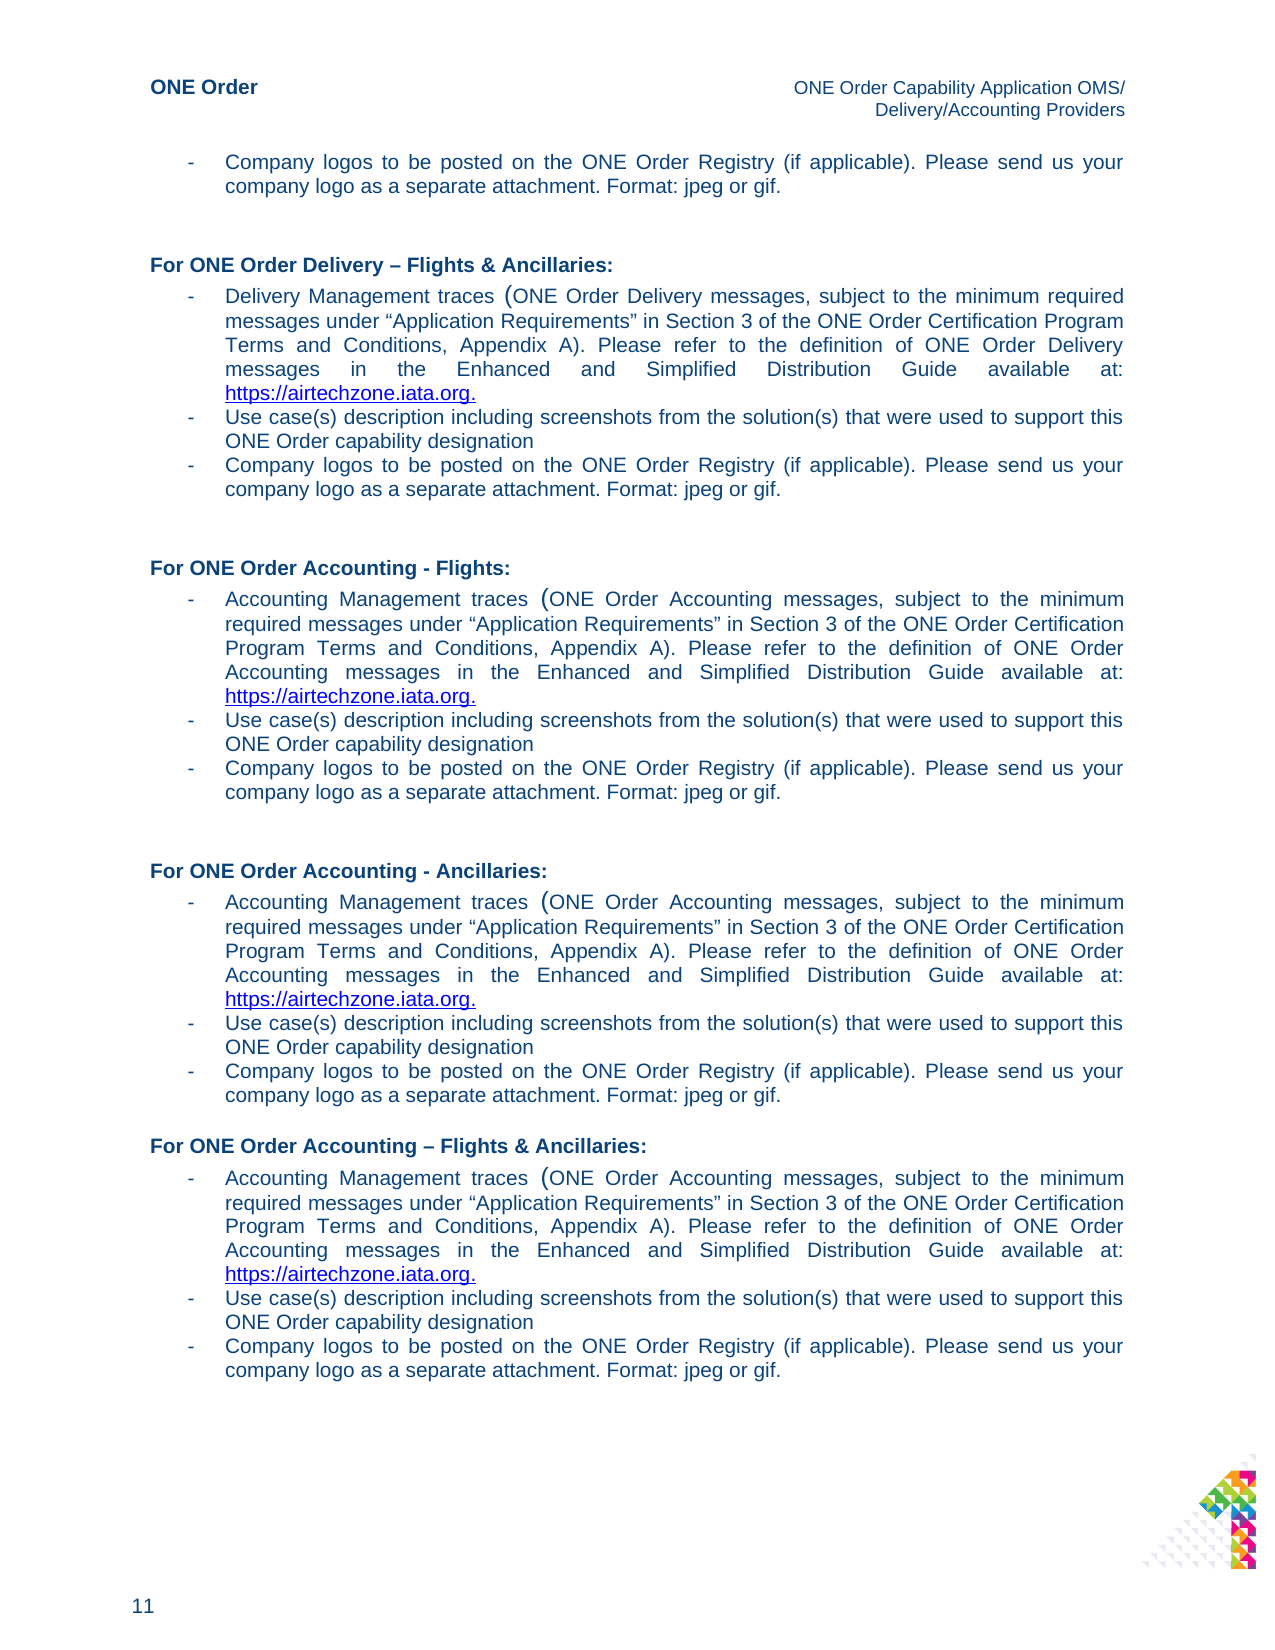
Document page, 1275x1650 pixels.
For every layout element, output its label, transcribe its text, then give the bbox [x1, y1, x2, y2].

list Use case(s) description including screenshots from the solution(s) that were used to support this ONE Order capability designation [187, 1011, 1125, 1059]
list Accounting Management traces (ONE Order Accounting messages, subject to the minimum required messages under “Application Requirements” in Section 3 of the ONE Order Certification Program Terms and Conditions, Appendix A). Please refer to the definition of ONE Order Accounting messages in the Enhanced and Simplified Distribution Guide available at: https://airtechzone.iata.org. [187, 583, 1125, 708]
text For ONE Order Accounting - Flights: [150, 556, 1125, 580]
list Accounting Management traces (ONE Order Accounting messages, subject to the minimum required messages under “Application Requirements” in Section 3 of the ONE Order Certification Program Terms and Conditions, Appendix A). Please refer to the definition of ONE Order Accounting messages in the Enhanced and Simplified Distribution Guide available at: https://airtechzone.iata.org. [187, 886, 1125, 1011]
list Use case(s) description including screenshots from the solution(s) that were used to support this ONE Order capability designation [187, 708, 1125, 756]
text For ONE Order Accounting - Ancillaries: [150, 859, 1125, 883]
list Use case(s) description including screenshots from the solution(s) that were used to support this ONE Order capability designation [187, 405, 1125, 453]
picture [1126, 1440, 1274, 1584]
list Company logos to be posted on the ONE Order Registry (if applicable). Please send us your company logo as a separate attachment. Format: jpeg or gif. [187, 1059, 1125, 1107]
text For ONE Order Delivery – Flights & Ancillaries: [150, 253, 1125, 277]
list Company logos to be posted on the ONE Order Registry (if applicable). Please send us your company logo as a separate attachment. Format: jpeg or gif. [187, 756, 1125, 804]
list Company logos to be posted on the ONE Order Registry (if applicable). Please send us your company logo as a separate attachment. Format: jpeg or gif. [187, 1334, 1125, 1382]
list Company logos to be posted on the ONE Order Registry (if applicable). Please send us your company logo as a separate attachment. Format: jpeg or gif. [187, 150, 1125, 198]
list Use case(s) description including screenshots from the solution(s) that were used to support this ONE Order capability designation [187, 1286, 1125, 1334]
list Company logos to be posted on the ONE Order Registry (if applicable). Please send us your company logo as a separate attachment. Format: jpeg or gif. [187, 453, 1125, 501]
list Accounting Management traces (ONE Order Accounting messages, subject to the minimum required messages under “Application Requirements” in Section 3 of the ONE Order Certification Program Terms and Conditions, Appendix A). Please refer to the definition of ONE Order Accounting messages in the Enhanced and Simplified Distribution Guide available at: https://airtechzone.iata.org. [187, 1162, 1125, 1286]
text For ONE Order Accounting – Flights & Ancillaries: [150, 1134, 1125, 1158]
